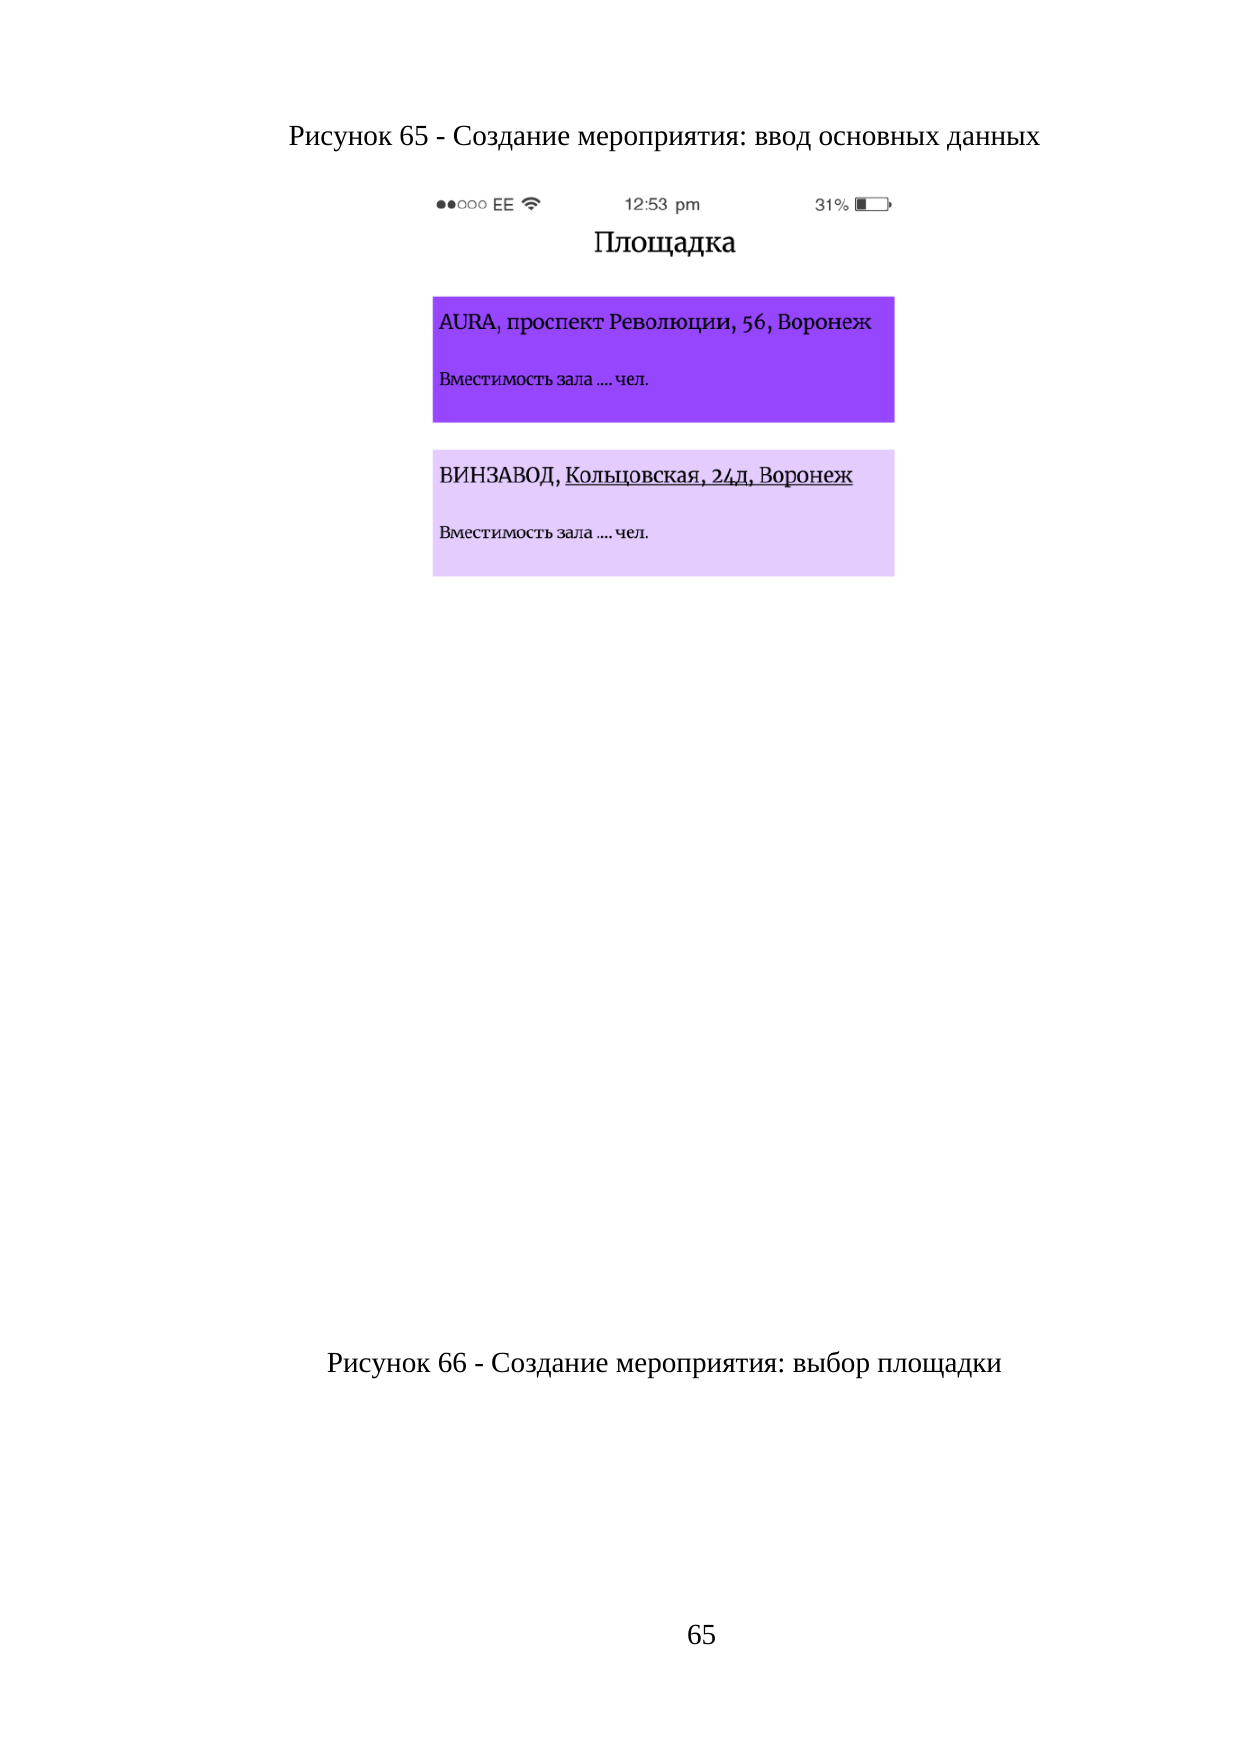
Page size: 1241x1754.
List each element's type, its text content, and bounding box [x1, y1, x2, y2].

text Рисунок 65 - Создание мероприятия: ввод основных данных [177, 118, 1152, 152]
picture [401, 176, 927, 1320]
text Рисунок 66 - Создание мероприятия: выбор площадки [177, 1345, 1152, 1378]
